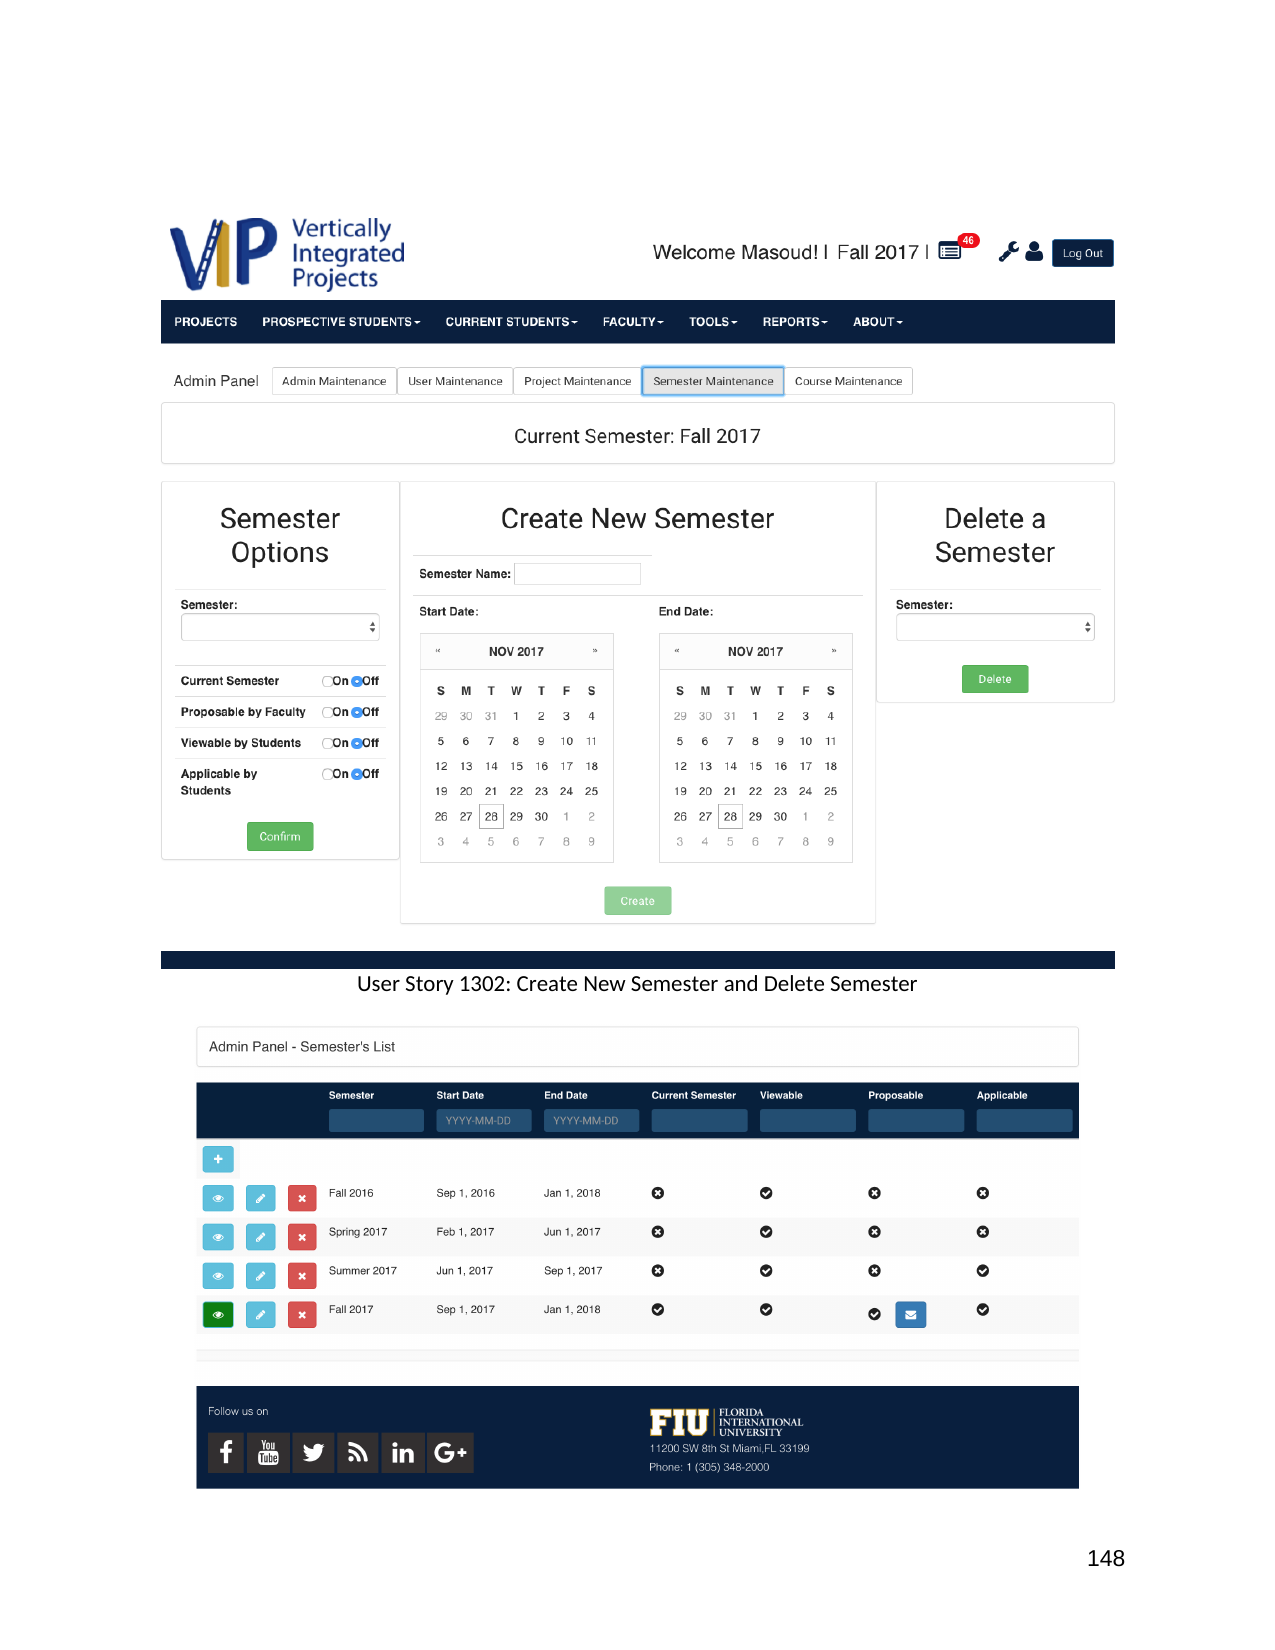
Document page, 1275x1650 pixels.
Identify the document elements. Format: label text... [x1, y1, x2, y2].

picture [150, 210, 1125, 969]
text User Story 1302: Create New Semester and Delete Semester [150, 969, 1125, 997]
picture [194, 1024, 1081, 1490]
